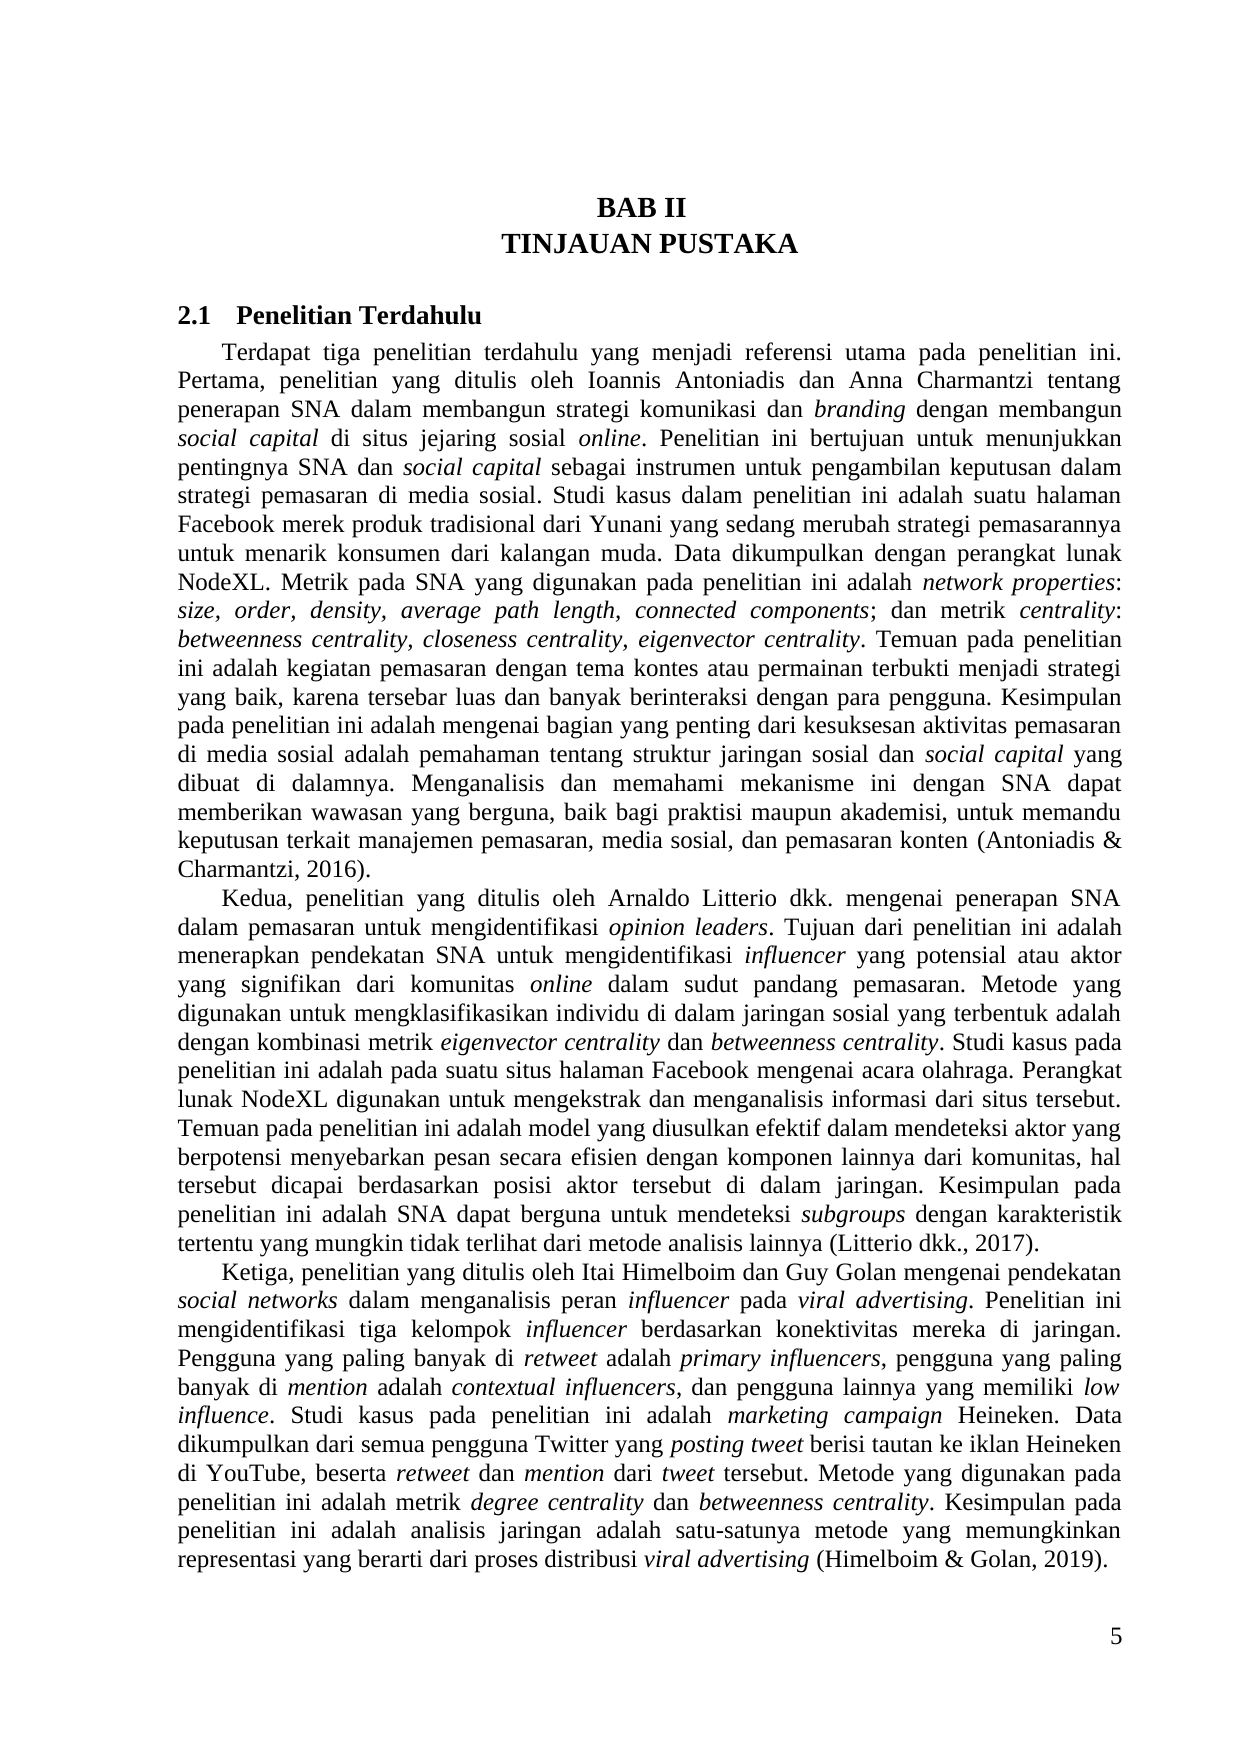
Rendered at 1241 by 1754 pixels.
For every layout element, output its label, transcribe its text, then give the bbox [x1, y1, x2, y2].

text Terdapat tiga penelitian terdahulu yang menjadi referensi utama pada penelitian ini. Pertama, penelitian yang ditulis oleh Ioannis Antoniadis dan Anna Charmantzi tentang penerapan SNA dalam membangun strategi komunikasi dan branding dengan membangun social capital di situs jejaring sosial online. Penelitian ini bertujuan untuk menunjukkan pentingnya SNA dan social capital sebagai instrumen untuk pengambilan keputusan dalam strategi pemasaran di media sosial. Studi kasus dalam penelitian ini adalah suatu halaman Facebook merek produk tradisional dari Yunani yang sedang merubah strategi pemasarannya untuk menarik konsumen dari kalangan muda. Data dikumpulkan dengan perangkat lunak NodeXL. Metrik pada SNA yang digunakan pada penelitian ini adalah network properties: size, order, density, average path length, connected components; dan metrik centrality: betweenness centrality, closeness centrality, eigenvector centrality. Temuan pada penelitian ini adalah kegiatan pemasaran dengan tema kontes atau permainan terbukti menjadi strategi yang baik, karena tersebar luas dan banyak berinteraksi dengan para pengguna. Kesimpulan pada penelitian ini adalah mengenai bagian yang penting dari kesuksesan aktivitas pemasaran di media sosial adalah pemahaman tentang struktur jaringan sosial dan social capital yang dibuat di dalamnya. Menganalisis dan memahami mekanisme ini dengan SNA dapat memberikan wawasan yang berguna, baik bagi praktisi maupun akademisi, untuk memandu keputusan terkait manajemen pemasaran, media sosial, dan pemasaran konten . [177, 337, 1122, 883]
subtitle TINJAUAN PUSTAKA [177, 190, 1122, 259]
text Ketiga, penelitian yang ditulis oleh Itai Himelboim dan Guy Golan mengenai pendekatan social networks dalam menganalisis peran influencer pada viral advertising. Penelitian ini mengidentifikasi tiga kelompok influencer berdasarkan konektivitas mereka di jaringan. Pengguna yang paling banyak di retweet adalah primary influencers, pengguna yang paling banyak di mention adalah contextual influencers, dan pengguna lainnya yang memiliki low influence. Studi kasus pada penelitian ini adalah marketing campaign Heineken. Data dikumpulkan dari semua pengguna Twitter yang posting tweet berisi tautan ke iklan Heineken di YouTube, beserta retweet dan mention dari tweet tersebut. Metode yang digunakan pada penelitian ini adalah metrik degree centrality dan betweenness centrality. Kesimpulan pada penelitian ini adalah analisis jaringan adalah satu-satunya metode yang memungkinkan representasi yang berarti dari proses distribusi viral advertising . [177, 1257, 1122, 1573]
subtitle Penelitian Terdahulu [177, 299, 1122, 331]
text Kedua, penelitian yang ditulis oleh Arnaldo Litterio dkk. mengenai penerapan SNA dalam pemasaran untuk mengidentifikasi opinion leaders. Tujuan dari penelitian ini adalah menerapkan pendekatan SNA untuk mengidentifikasi influencer yang potensial atau aktor yang signifikan dari komunitas online dalam sudut pandang pemasaran. Metode yang digunakan untuk mengklasifikasikan individu di dalam jaringan sosial yang terbentuk adalah dengan kombinasi metrik eigenvector centrality dan betweenness centrality. Studi kasus pada penelitian ini adalah pada suatu situs halaman Facebook mengenai acara olahraga. Perangkat lunak NodeXL digunakan untuk mengekstrak dan menganalisis informasi dari situs tersebut. Temuan pada penelitian ini adalah model yang diusulkan efektif dalam mendeteksi aktor yang berpotensi menyebarkan pesan secara efisien dengan komponen lainnya dari komunitas, hal tersebut dicapai berdasarkan posisi aktor tersebut di dalam jaringan. Kesimpulan pada penelitian ini adalah SNA dapat berguna untuk mendeteksi subgroups dengan karakteristik tertentu yang mungkin tidak terlihat dari metode analisis lainnya . [177, 883, 1122, 1257]
